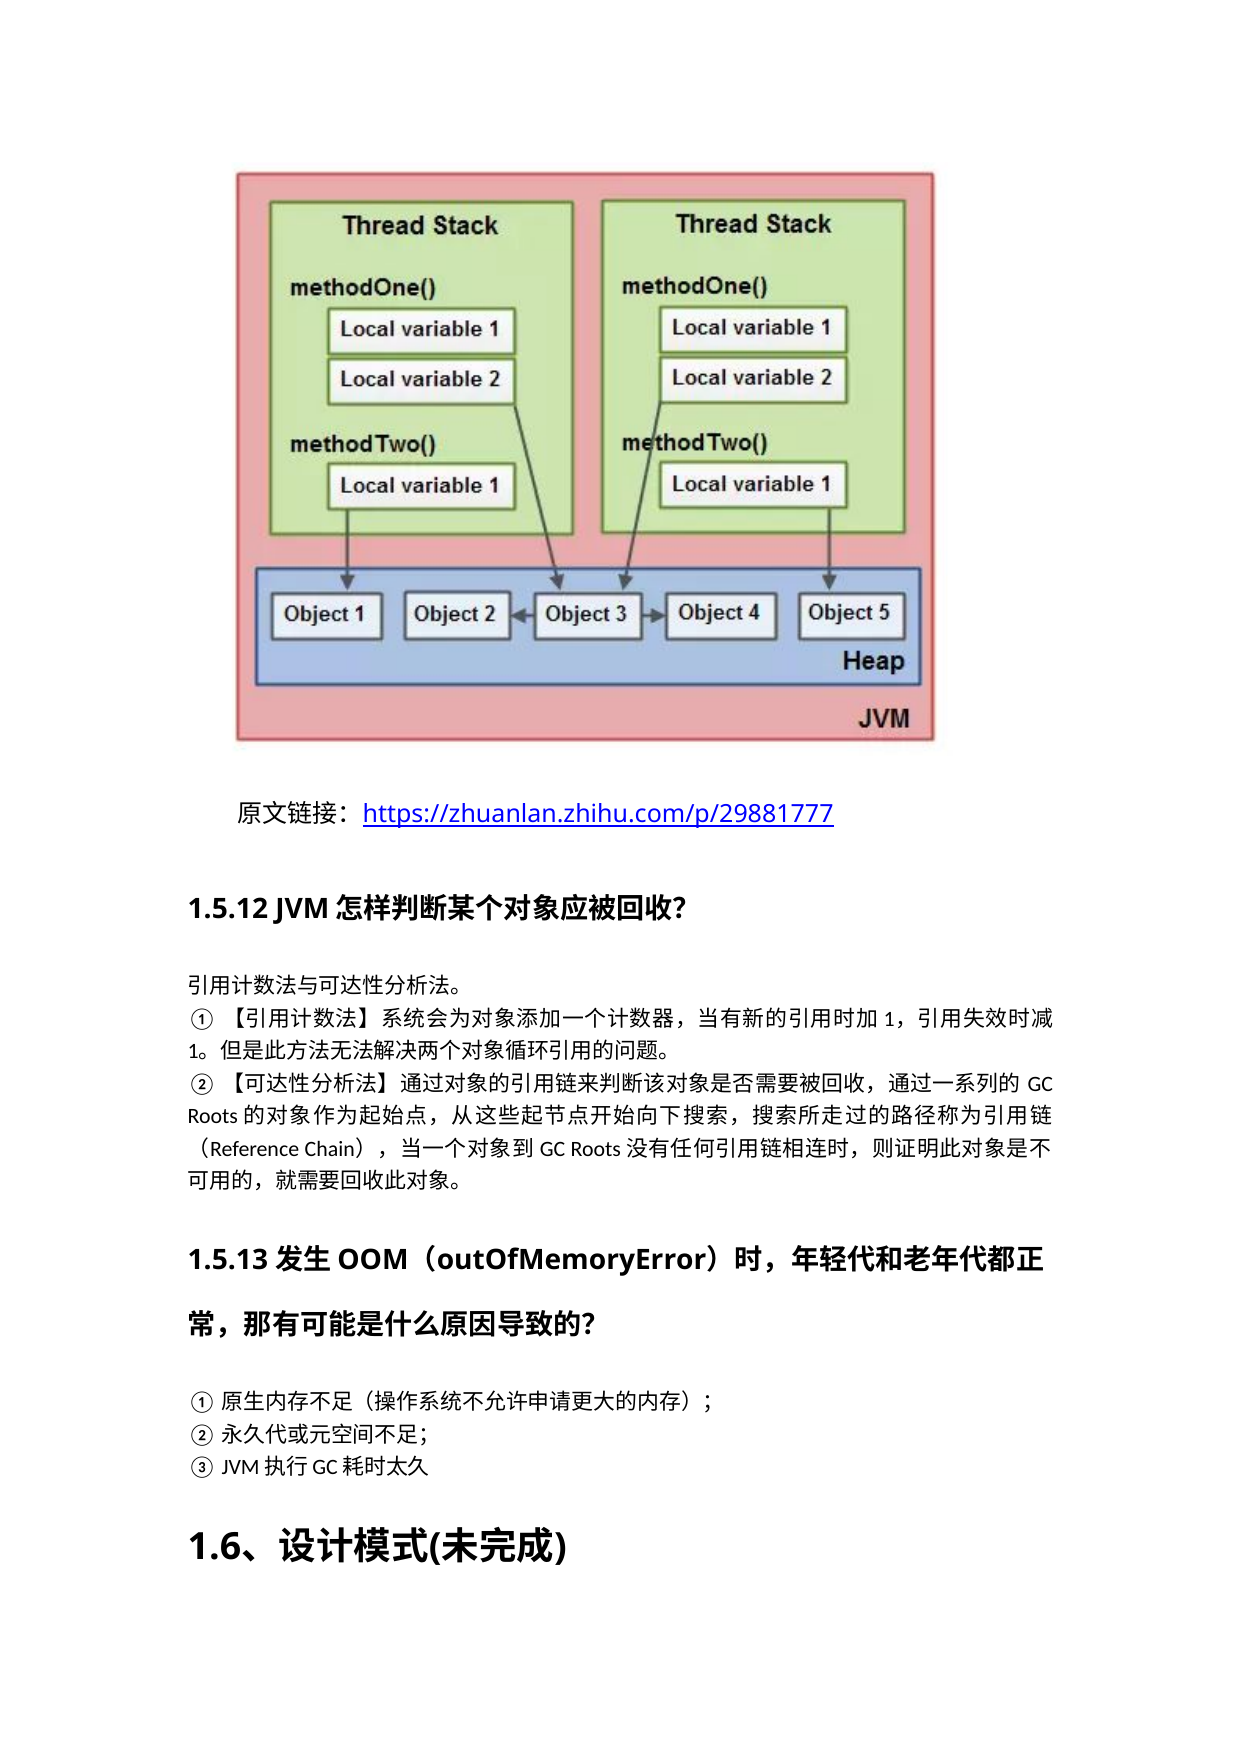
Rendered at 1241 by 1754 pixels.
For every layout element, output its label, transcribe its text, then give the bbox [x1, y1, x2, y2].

subtitle 1.5.13 发生OOM（outOfMemoryError）时，年轻代和老年代都正常，那有可能是什么原因导致的？ [187, 1224, 1053, 1354]
text ③ JVM执行GC耗时太久 [187, 1449, 1053, 1481]
text ② 【可达性分析法】通过对象的引用链来判断该对象是否需要被回收，通过一系列的GC Roots的对象作为起始点，从这些起节点开始向下搜索，搜索所走过的路径称为引用链（Reference Chain），当一个对象到GC Roots没有任何引用链相连时，则证明此对象是不可用的，就需要回收此对象。 [187, 1065, 1053, 1195]
text 原文链接：https://zhuanlan.zhihu.com/p/29881777 [187, 779, 1053, 844]
text ① 原生内存不足（操作系统不允许申请更大的内存）； [187, 1384, 1053, 1416]
text ① 【引用计数法】系统会为对象添加一个计数器，当有新的引用时加1，引用失效时减1。但是此方法无法解决两个对象循环引用的问题。 [187, 1000, 1053, 1065]
text 引用计数法与可达性分析法。 [187, 968, 1053, 1000]
text ② 永久代或元空间不足； [187, 1416, 1053, 1449]
subtitle 1.5.12 JVM怎样判断某个对象应被回收？ [187, 874, 1053, 939]
picture [231, 162, 954, 756]
subtitle 1.6、设计模式(未完成) [187, 1510, 1053, 1575]
